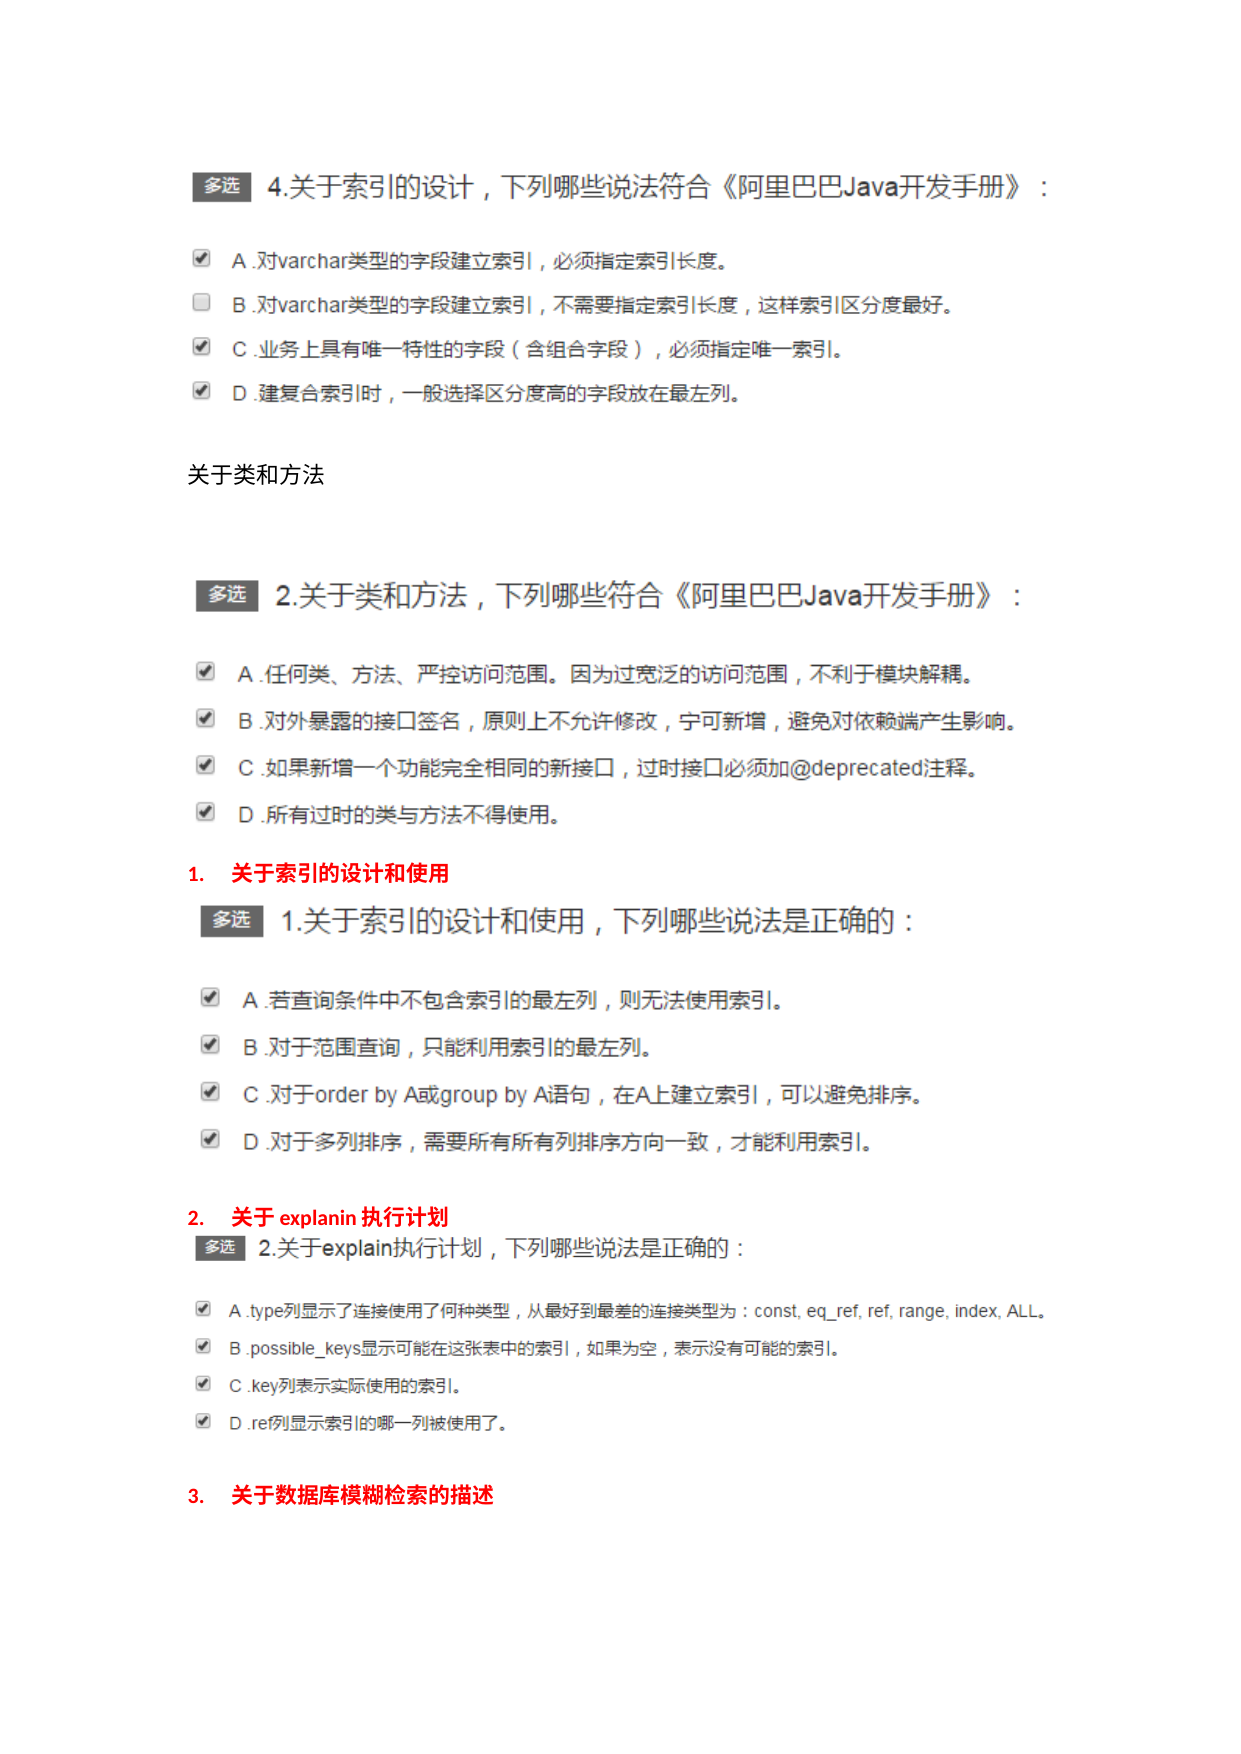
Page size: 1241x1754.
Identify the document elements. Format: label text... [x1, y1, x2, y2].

picture [187, 1231, 1052, 1442]
picture [187, 887, 1027, 1175]
list 关于数据库模糊检索的描述 [187, 1478, 1053, 1511]
picture [187, 162, 1053, 411]
text 关于类和方法 [187, 441, 1053, 506]
picture [187, 576, 1053, 832]
list 关于explanin执行计划 [187, 1199, 1053, 1232]
list 关于索引的设计和使用 [187, 855, 1053, 888]
